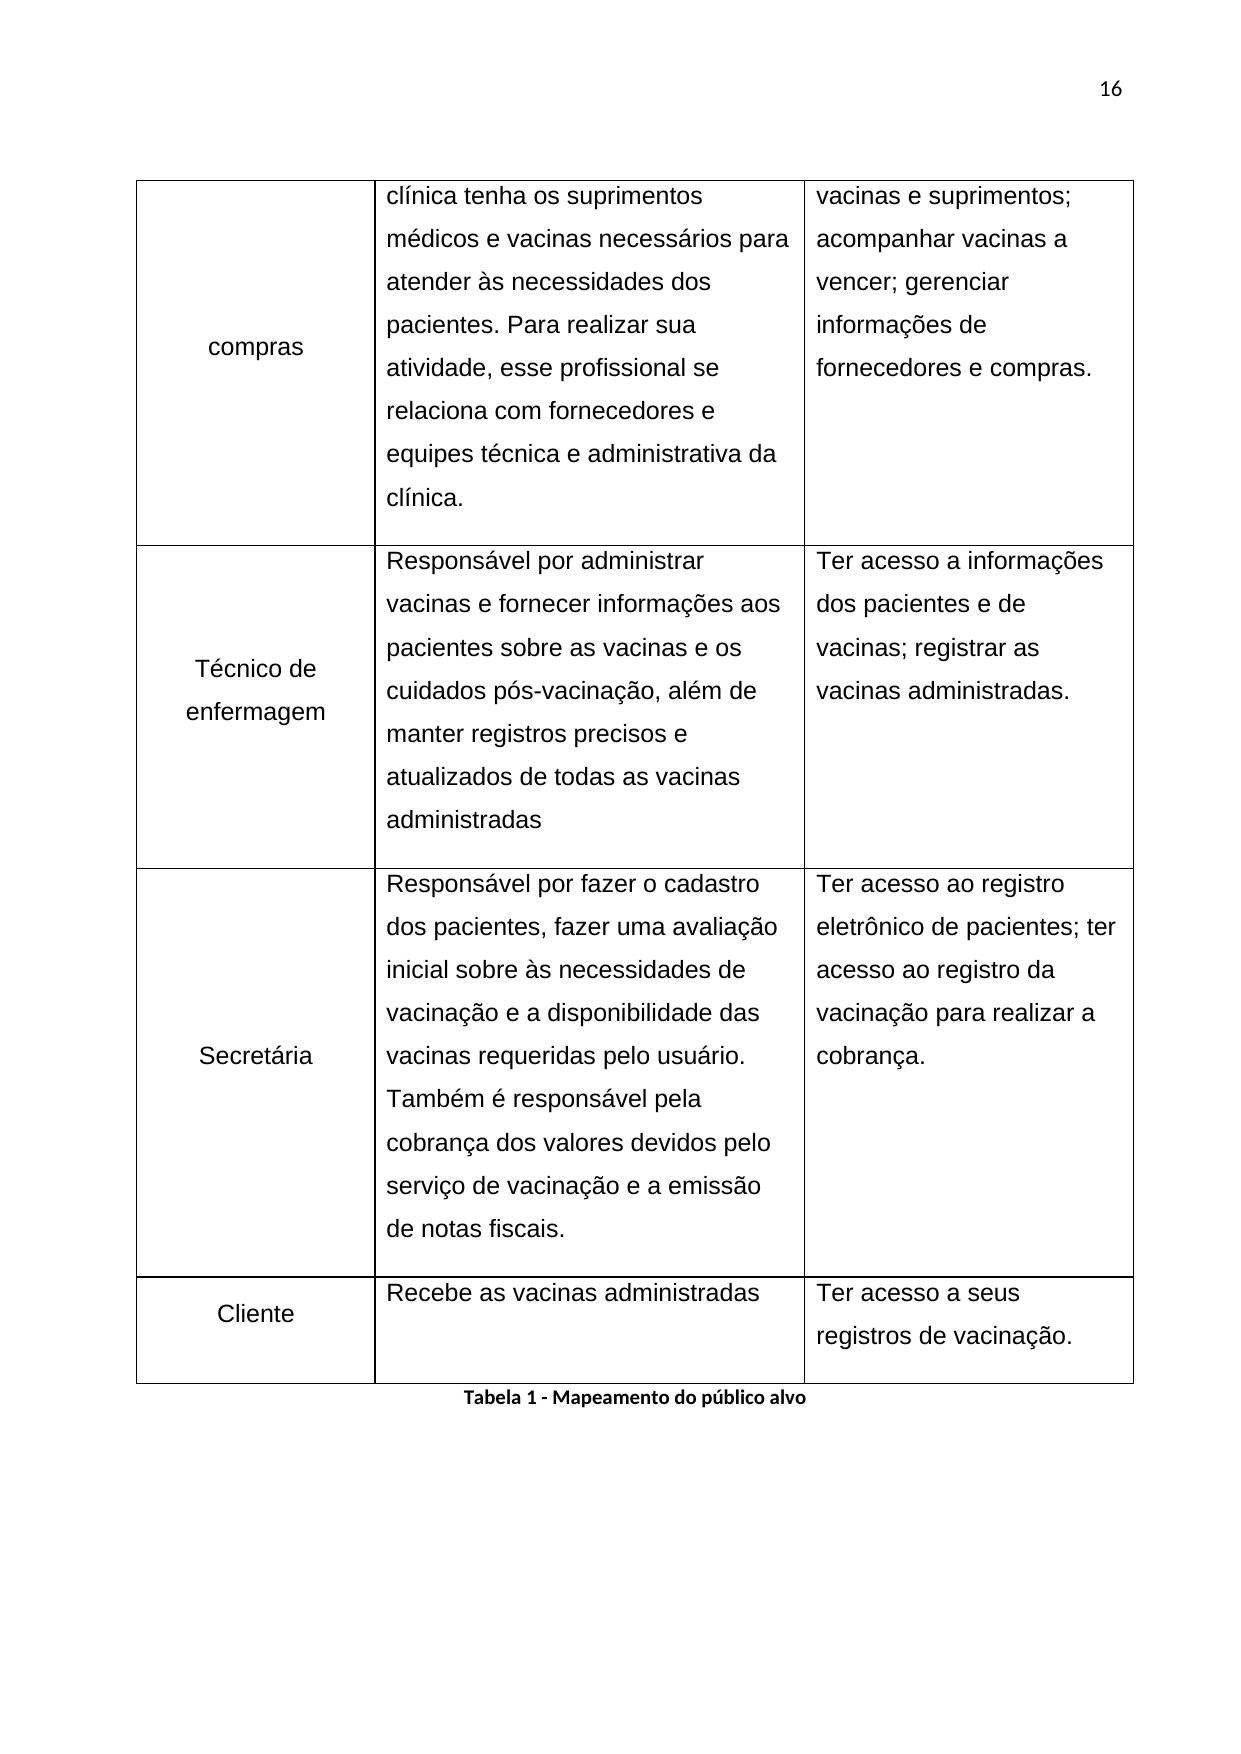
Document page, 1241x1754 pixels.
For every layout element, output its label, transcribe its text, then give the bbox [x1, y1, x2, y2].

table_cell Responsável por administrar vacinas e fornecer informações aos pacientes sobre as vacinas e os cuidados pós-vacinação, além de manter registros precisos e atualizados de todas as vacinas administradas [376, 546, 804, 868]
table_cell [805, 181, 1133, 545]
table_cell Cliente [137, 1278, 374, 1383]
table_cell Ter acesso ao registro eletrônico de pacientes; ter acesso ao registro da vacinação para realizar a cobrança. [805, 869, 1133, 1276]
table_cell Técnico de enfermagem [137, 546, 374, 868]
table_cell Recebe as vacinas administradas [376, 1278, 804, 1383]
table_cell Ter acesso a informações dos pacientes e de vacinas; registrar as vacinas administradas. [805, 546, 1133, 868]
table_cell Responsável por fazer o cadastro dos pacientes, fazer uma avaliação inicial sobre às necessidades de vacinação e a disponibilidade das vacinas requeridas pelo usuário. Também é responsável pela cobrança dos valores devidos pelo serviço de vacinação e a emissão de notas fiscais. [376, 869, 804, 1276]
table_cell Ter acesso a seus registros de vacinação. [805, 1278, 1133, 1383]
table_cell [376, 181, 804, 545]
table_cell Analista de compras [137, 181, 374, 545]
table_cell Secretária [137, 869, 374, 1276]
